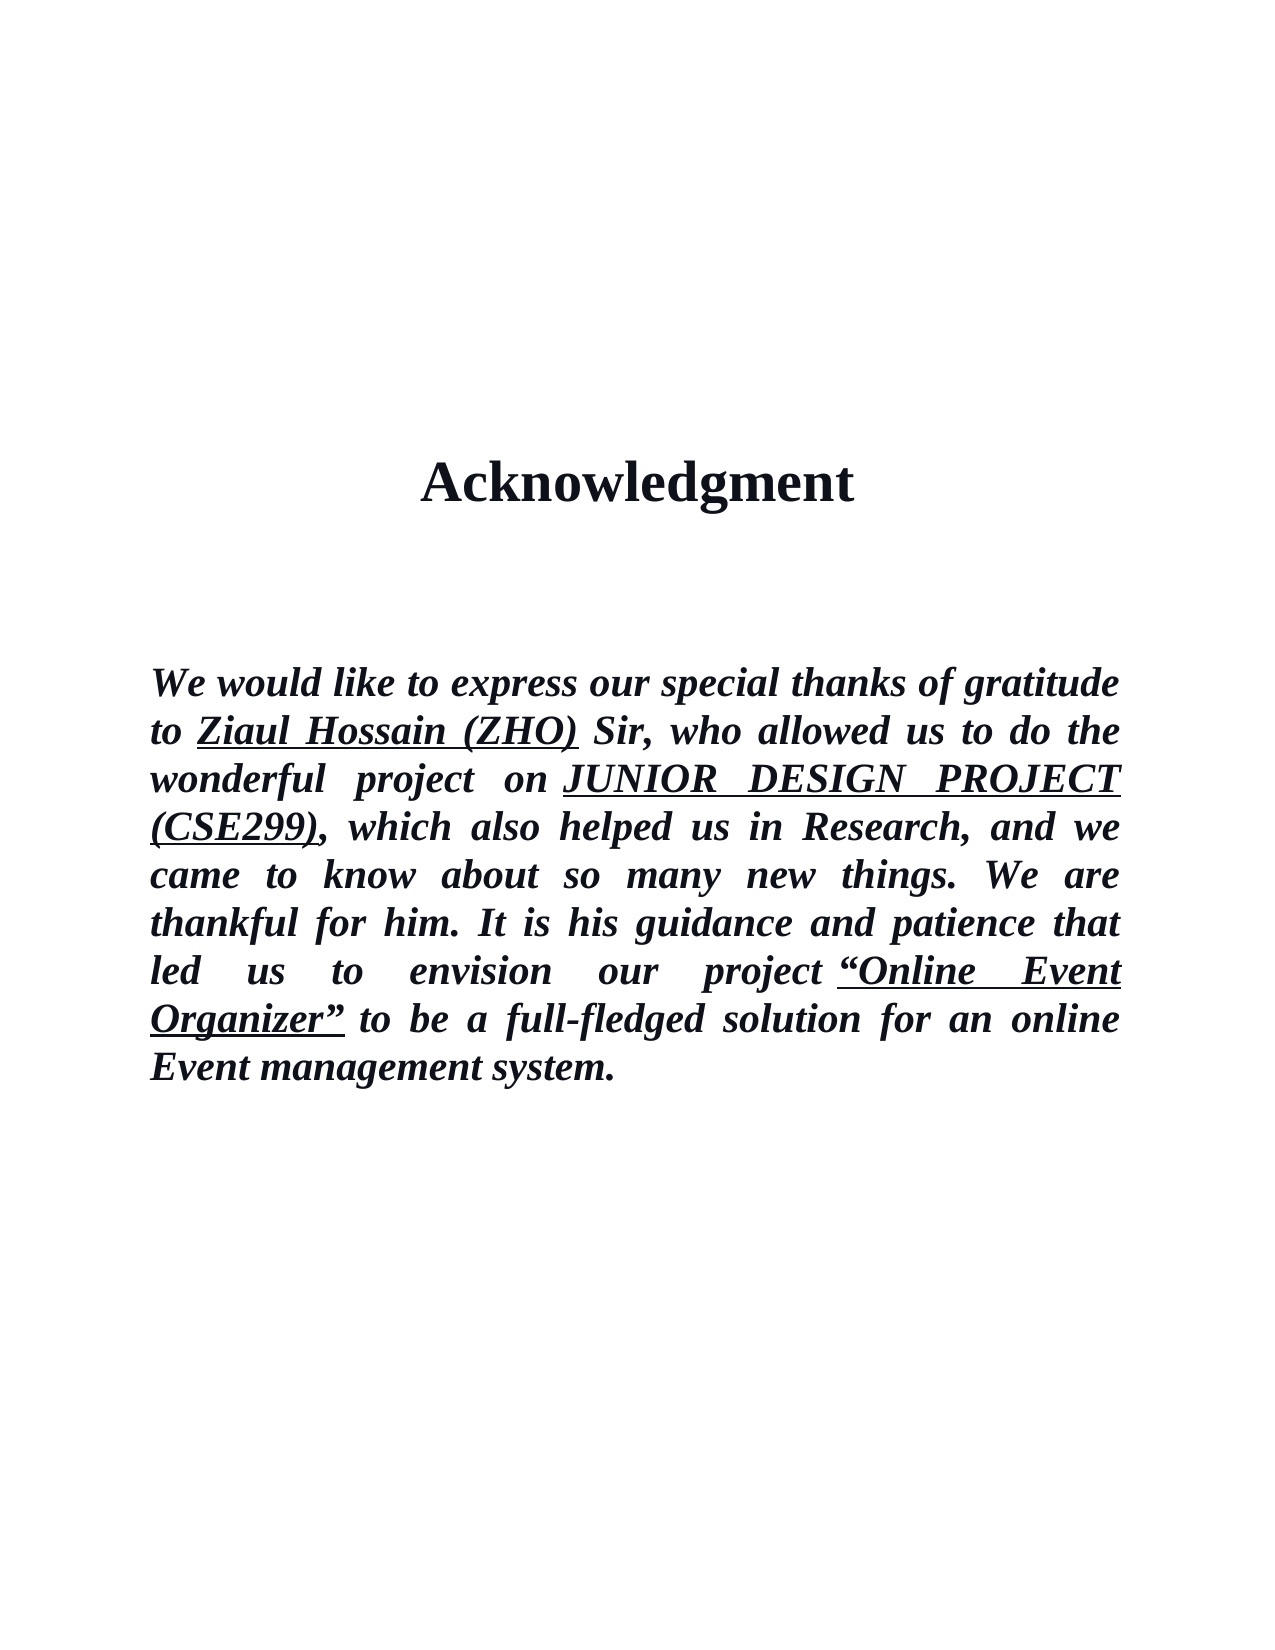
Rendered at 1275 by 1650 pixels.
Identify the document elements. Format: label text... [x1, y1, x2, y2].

text Acknowledgment [150, 447, 1125, 514]
text We would like to express our special thanks of gratitude to Ziaul Hossain (ZHO) Sir, who allowed us to do the wonderful project on JUNIOR DESIGN PROJECT (CSE299), which also helped us in Research, and we came to know about so many new things. We are thankful for him. It is his guidance and patience that led us to envision our project “Online Event Organizer” to be a full-fledged solution for an online Event management system. [150, 658, 1125, 1089]
